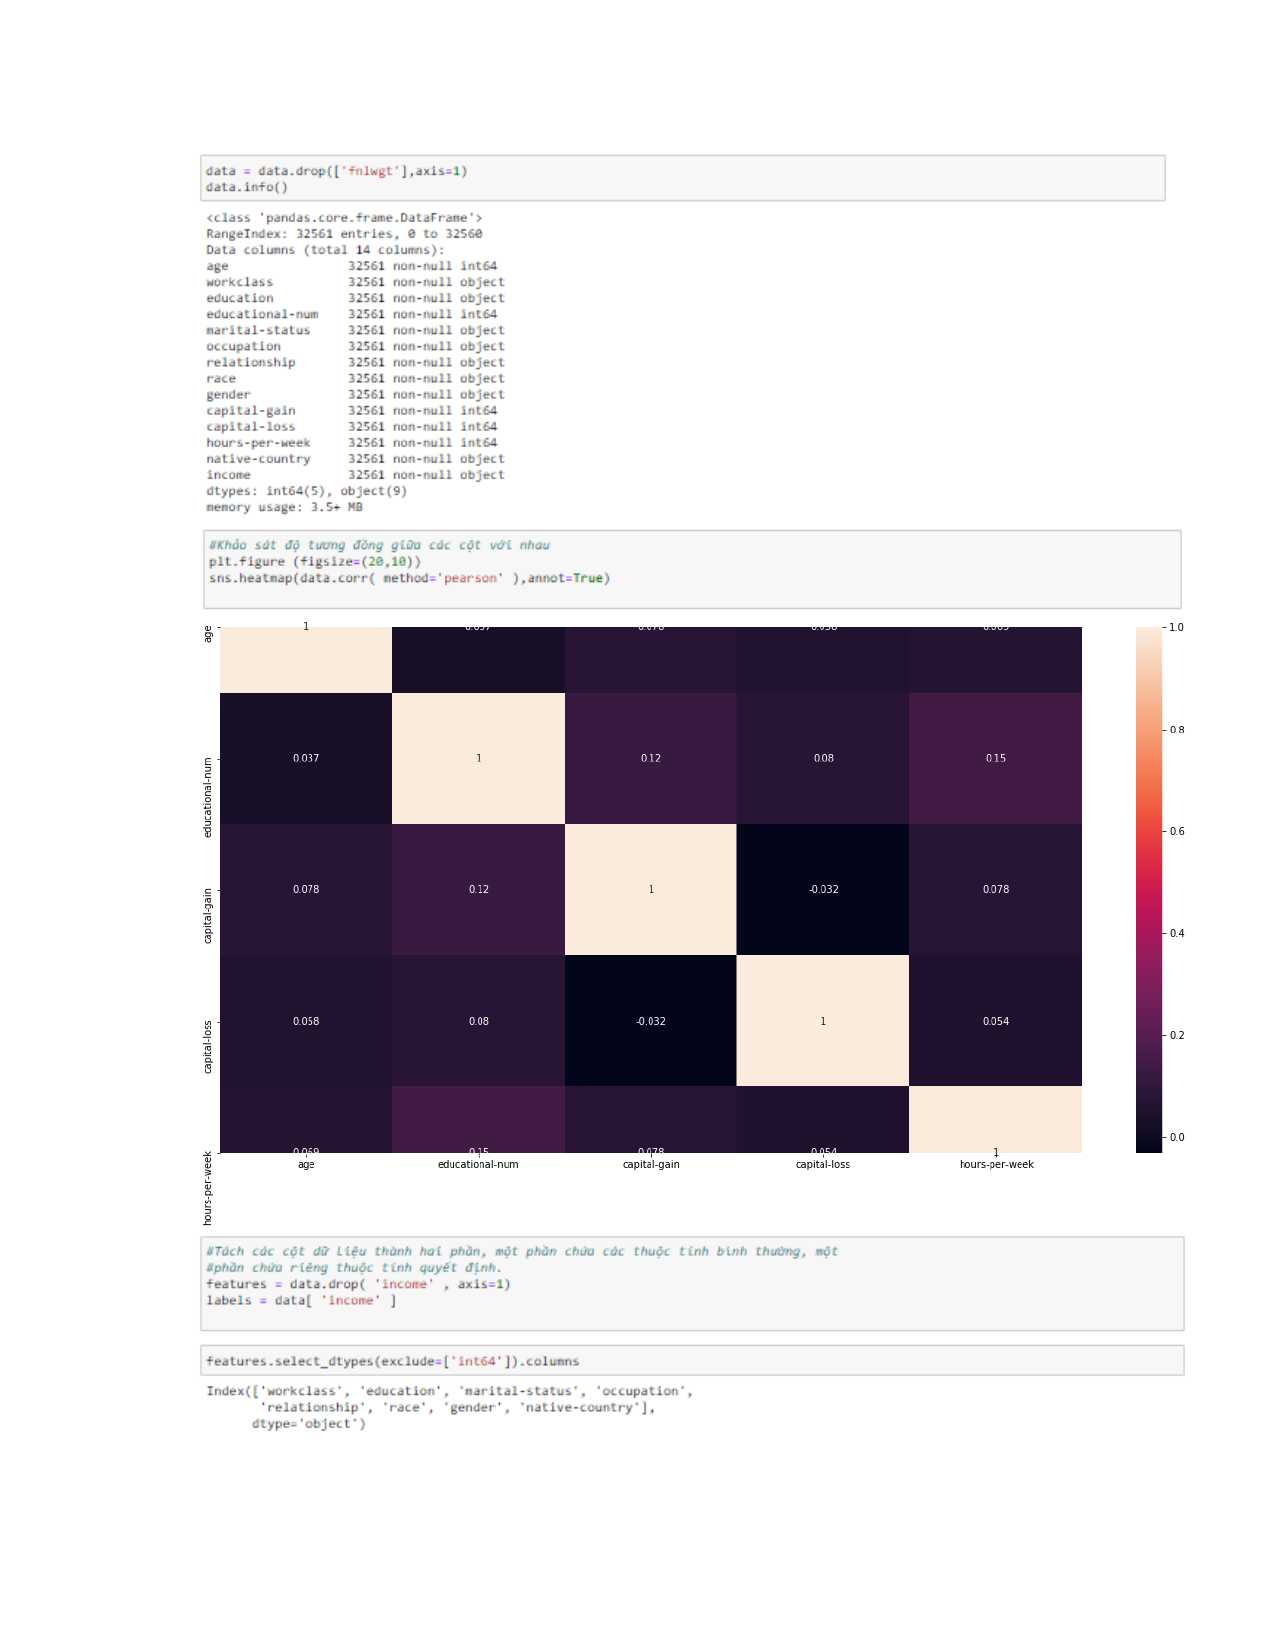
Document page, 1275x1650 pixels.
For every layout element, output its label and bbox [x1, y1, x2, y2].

picture [196, 524, 1191, 614]
picture [196, 150, 1172, 523]
picture [196, 1232, 1191, 1437]
picture [196, 615, 1191, 1231]
